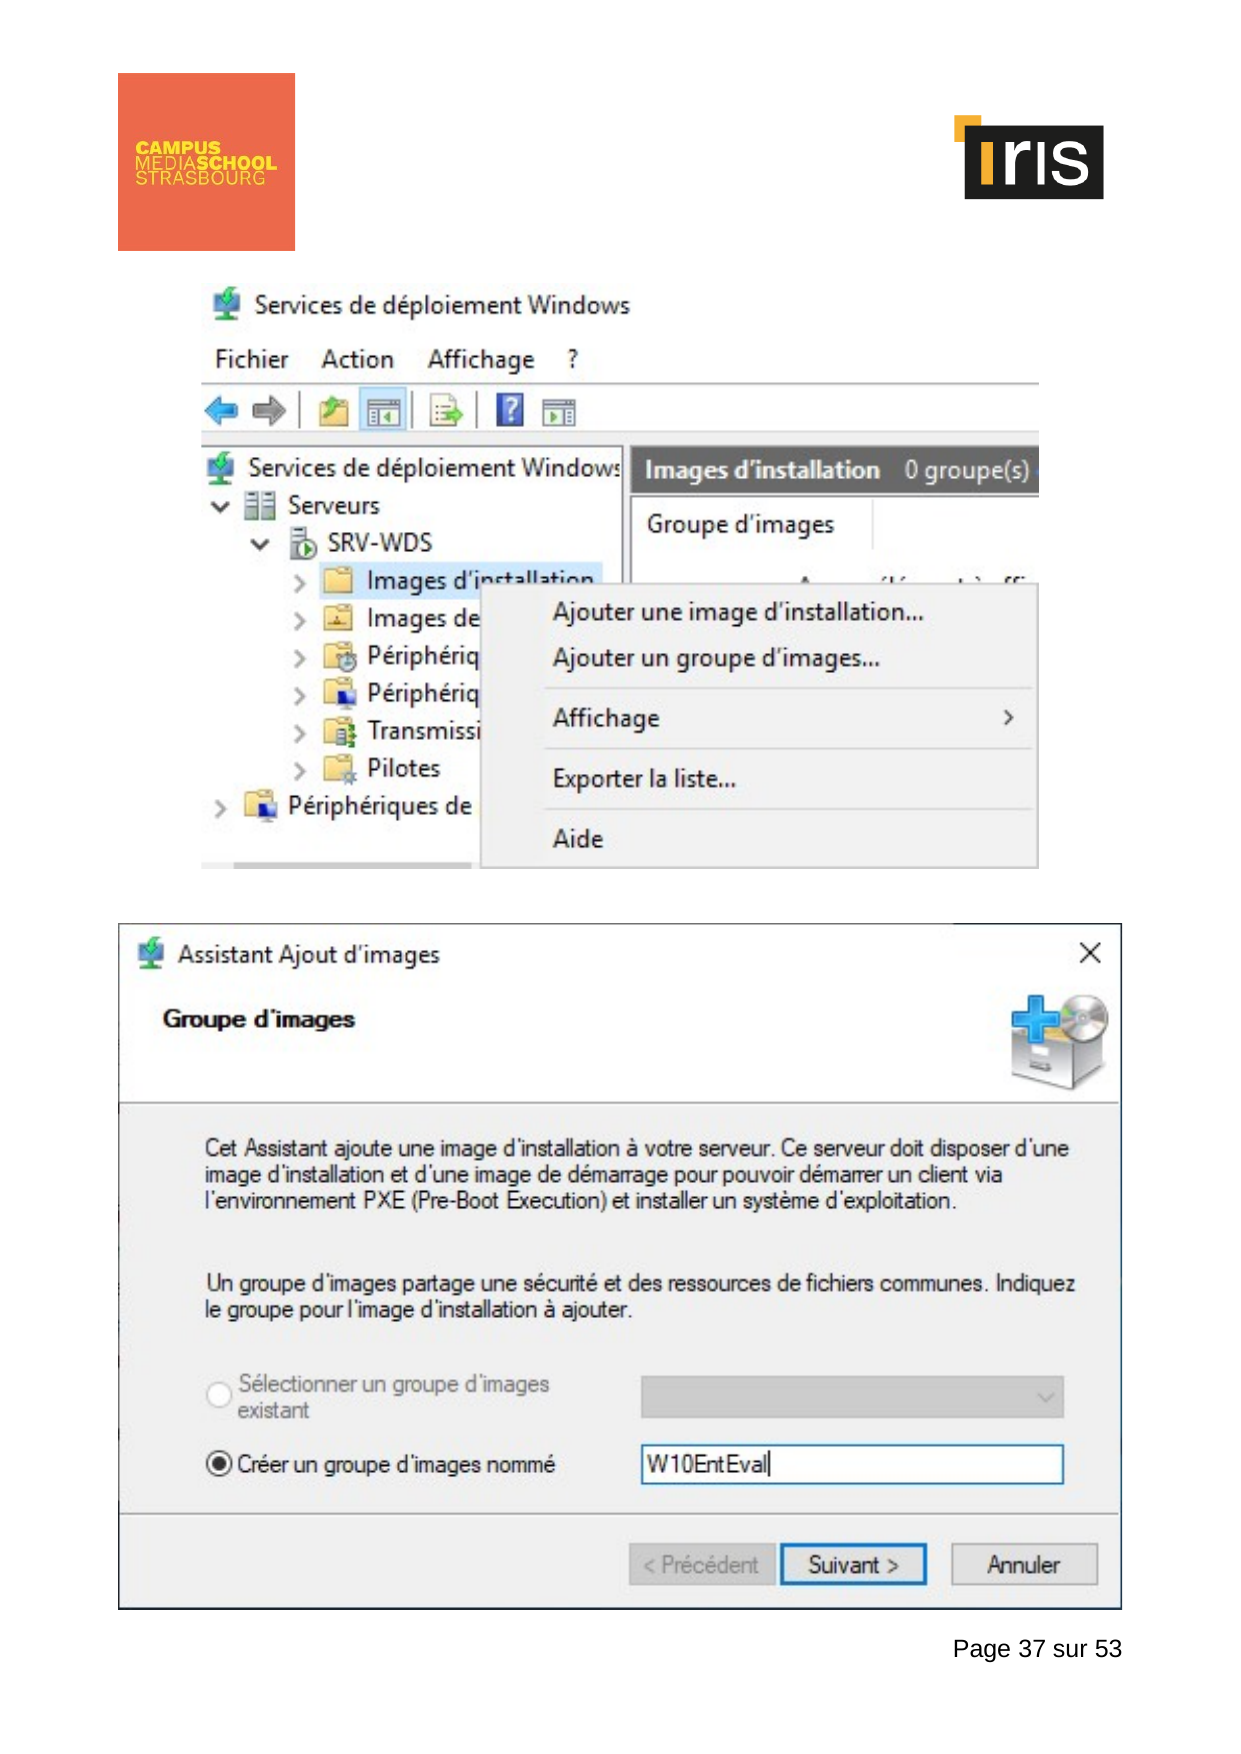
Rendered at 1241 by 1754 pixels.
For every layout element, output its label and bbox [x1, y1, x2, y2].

picture [118, 923, 1123, 1610]
picture [945, 73, 1123, 251]
picture [201, 283, 1039, 869]
picture [118, 73, 296, 251]
